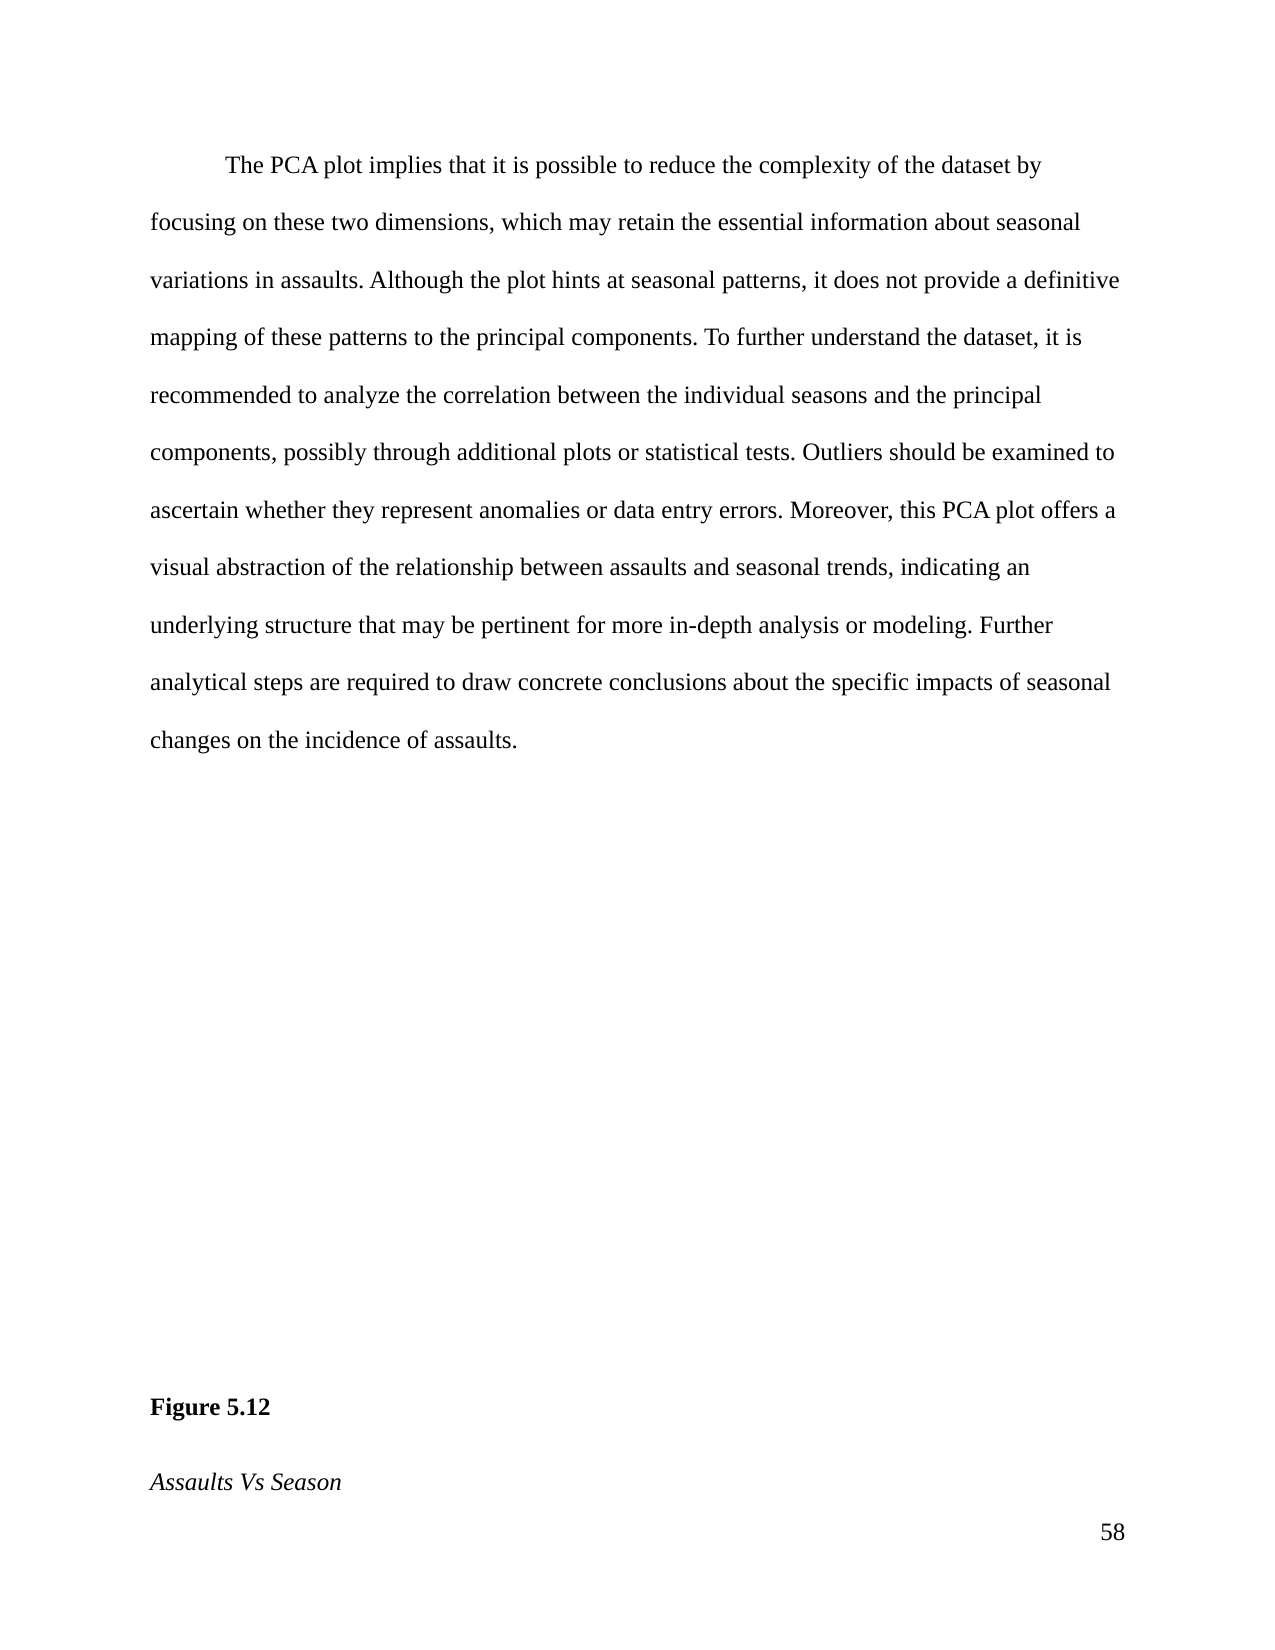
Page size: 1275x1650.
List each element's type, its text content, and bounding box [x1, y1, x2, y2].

text Figure 5.12 [150, 1392, 1125, 1421]
text Assaults Vs Season [150, 1467, 1125, 1495]
text The PCA plot implies that it is possible to reduce the complexity of the dataset by focusing on these two dimensions, which may retain the essential information about seasonal variations in assaults. Although the plot hints at seasonal patterns, it does not provide a definitive mapping of these patterns to the principal components. To further understand the dataset, it is recommended to analyze the correlation between the individual seasons and the principal components, possibly through additional plots or statistical tests. Outliers should be examined to ascertain whether they represent anomalies or data entry errors. Moreover, this PCA plot offers a visual abstraction of the relationship between assaults and seasonal trends, indicating an underlying structure that may be pertinent for more in-depth analysis or modeling. Further analytical steps are required to draw concrete conclusions about the specific impacts of seasonal changes on the incidence of assaults. [150, 150, 1125, 754]
